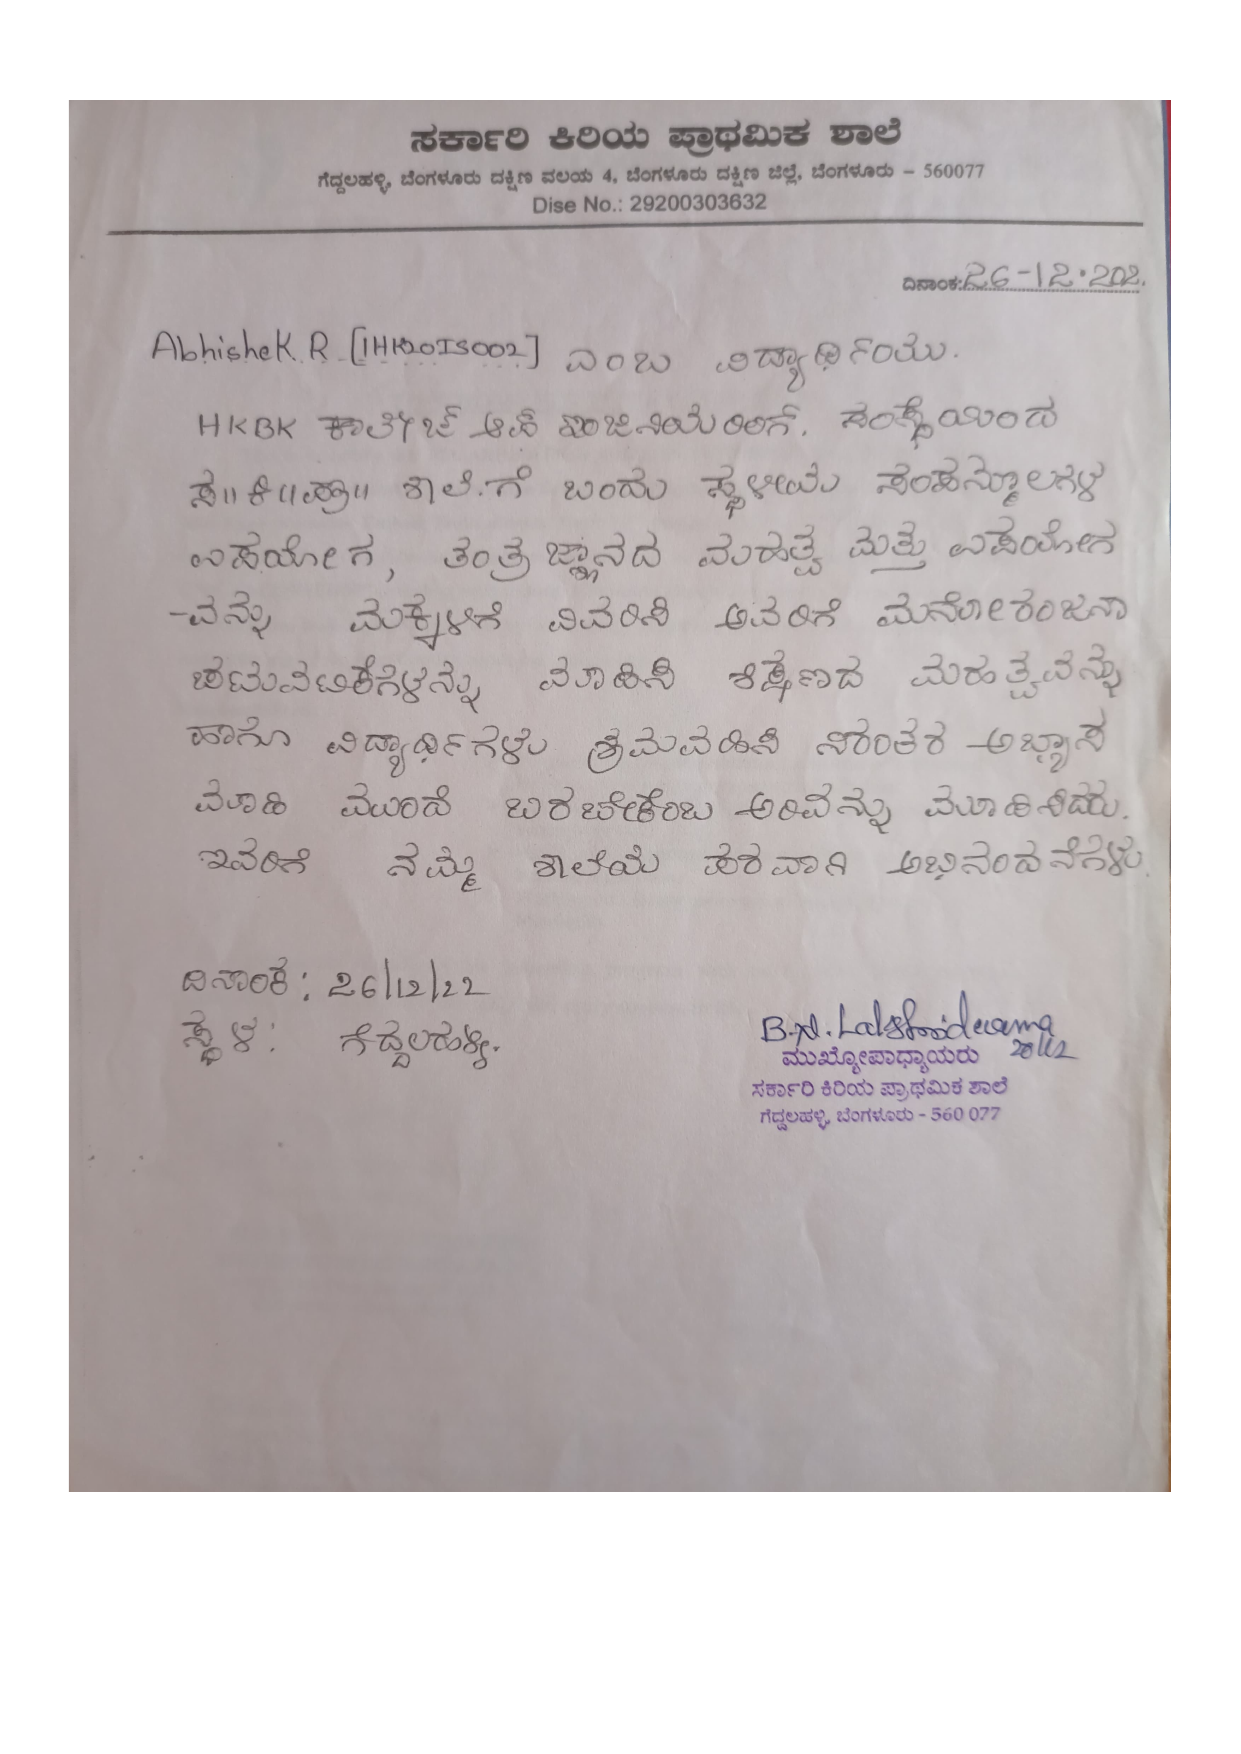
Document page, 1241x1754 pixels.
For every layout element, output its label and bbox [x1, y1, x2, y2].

picture [68, 100, 1171, 1492]
